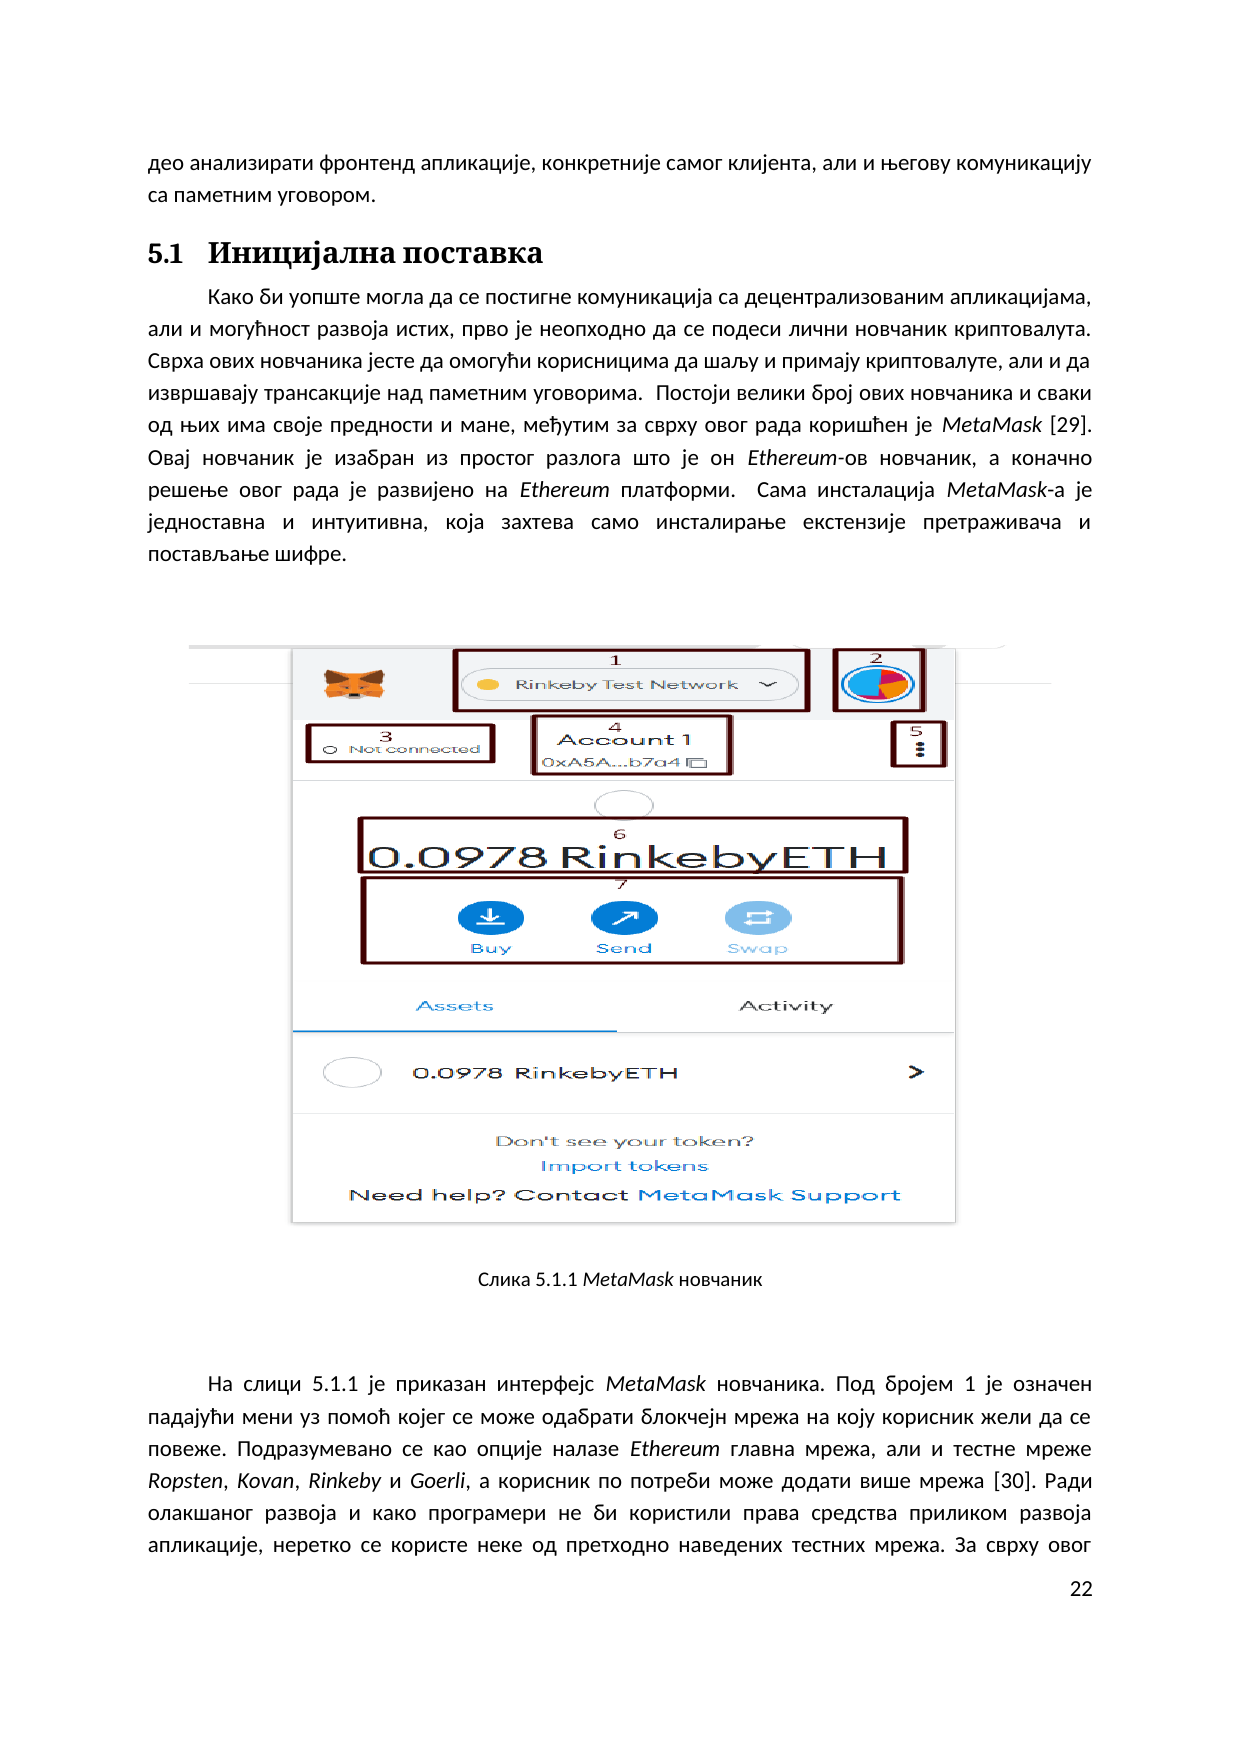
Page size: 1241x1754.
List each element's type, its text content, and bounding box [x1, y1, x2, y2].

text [148, 148, 1093, 208]
subtitle Иницијална поставка [148, 237, 1093, 271]
text Како би уопште могла да се постигне комуникација са децентрализованим апликацијама, али и могућност развоја истих, прво је неопходно да се подеси лични новчаник криптовалута. Сврха ових новчаника јесте да омогући корисницима да шаљу и примају криптовалуте, али и да извршавају трансакције над паметним уговорима. Постоји велики број ових новчаника и сваки од њих има своје предности и мане, међутим за сврху овог рада коришћен је MetaMask [29]. Овај новчаник је изабран из простог разлога што је он Ethereum-ов новчаник, а коначно решење овог рада је развијено на Ethereum платформи. Сама инсталација MetaMask-a је једноставна и интуитивна, која захтева само инсталирање екстензије претраживача и постављање шифре. [148, 282, 1093, 567]
picture [188, 645, 1052, 1242]
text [148, 1369, 1093, 1558]
text Слика 5.1.1 MetaMask новчаник [148, 1267, 1093, 1292]
